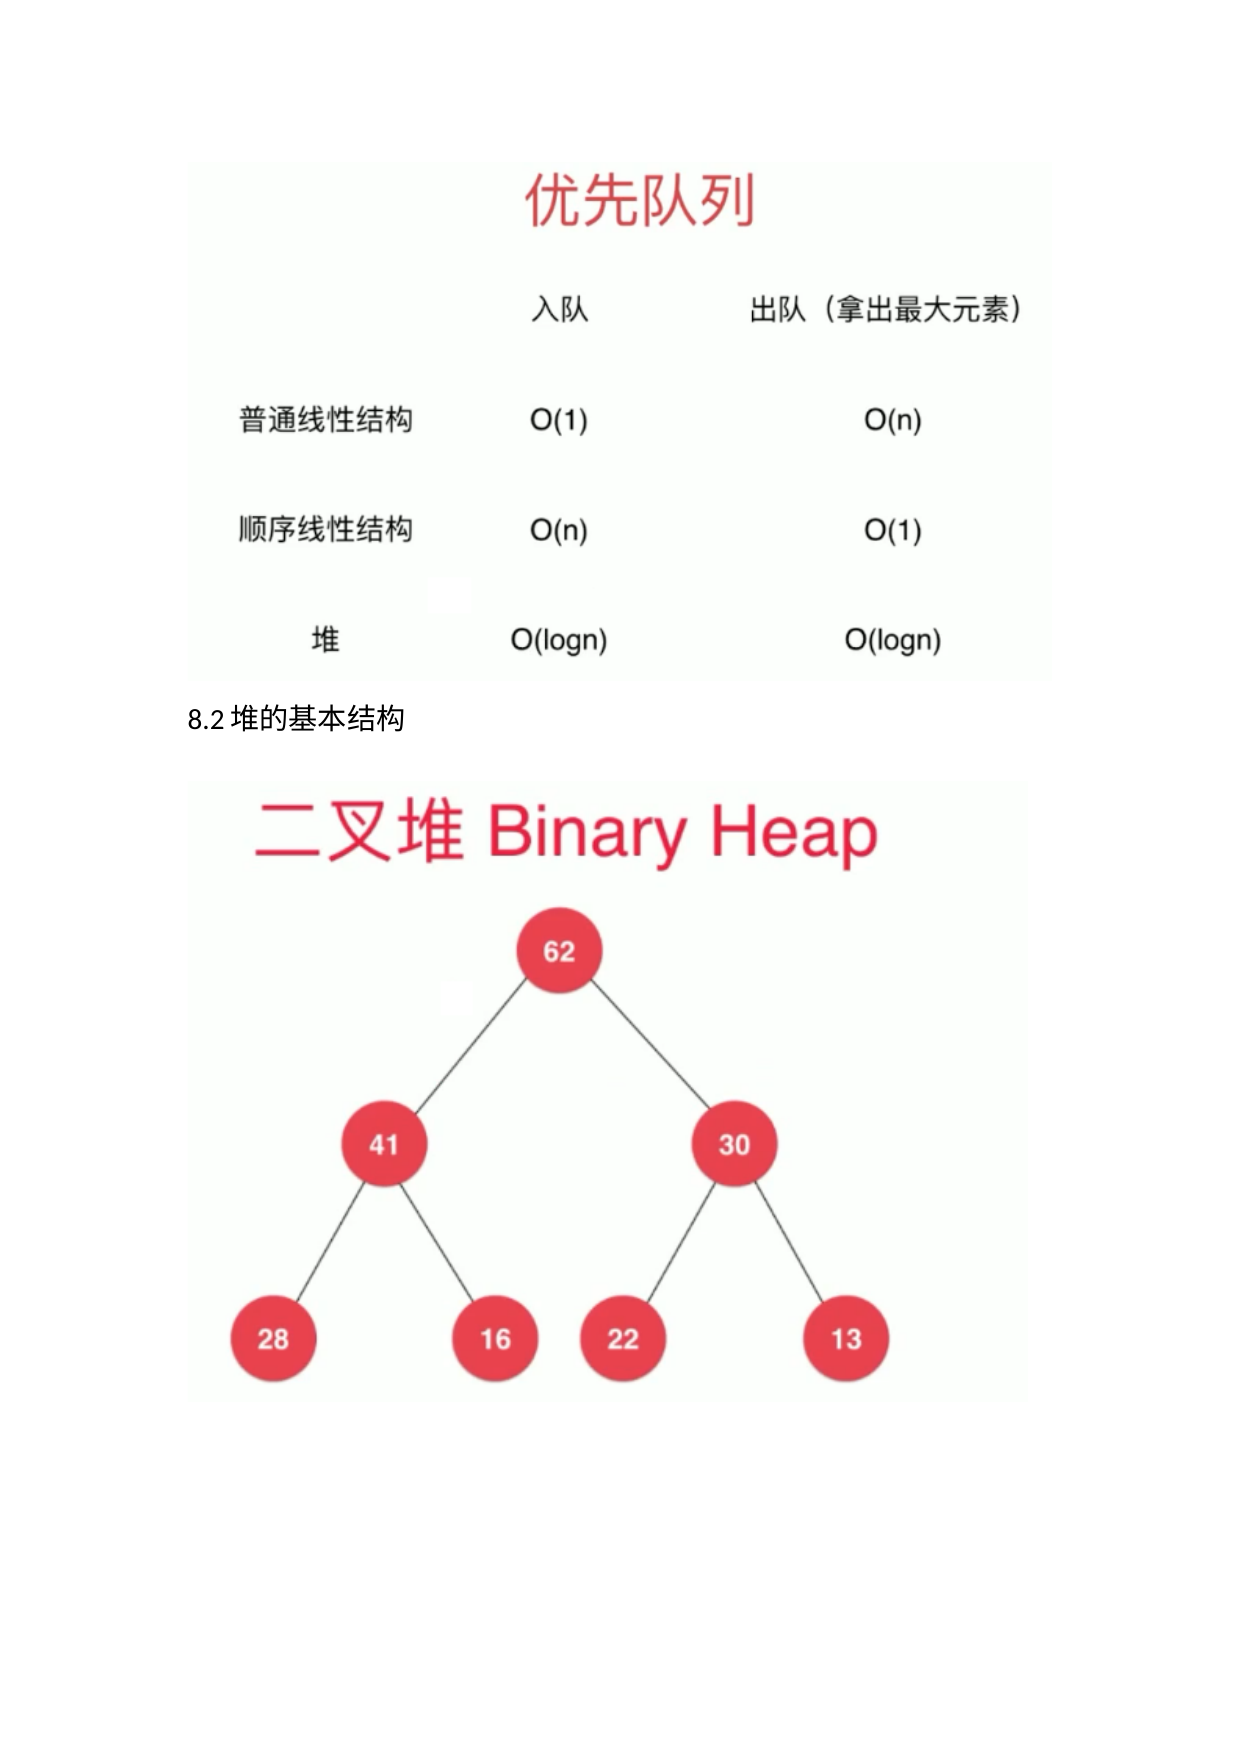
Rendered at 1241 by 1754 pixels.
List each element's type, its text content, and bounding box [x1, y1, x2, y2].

picture [187, 781, 1029, 1402]
subtitle 8.2堆的基本结构 [187, 684, 1053, 749]
picture [187, 162, 1052, 681]
